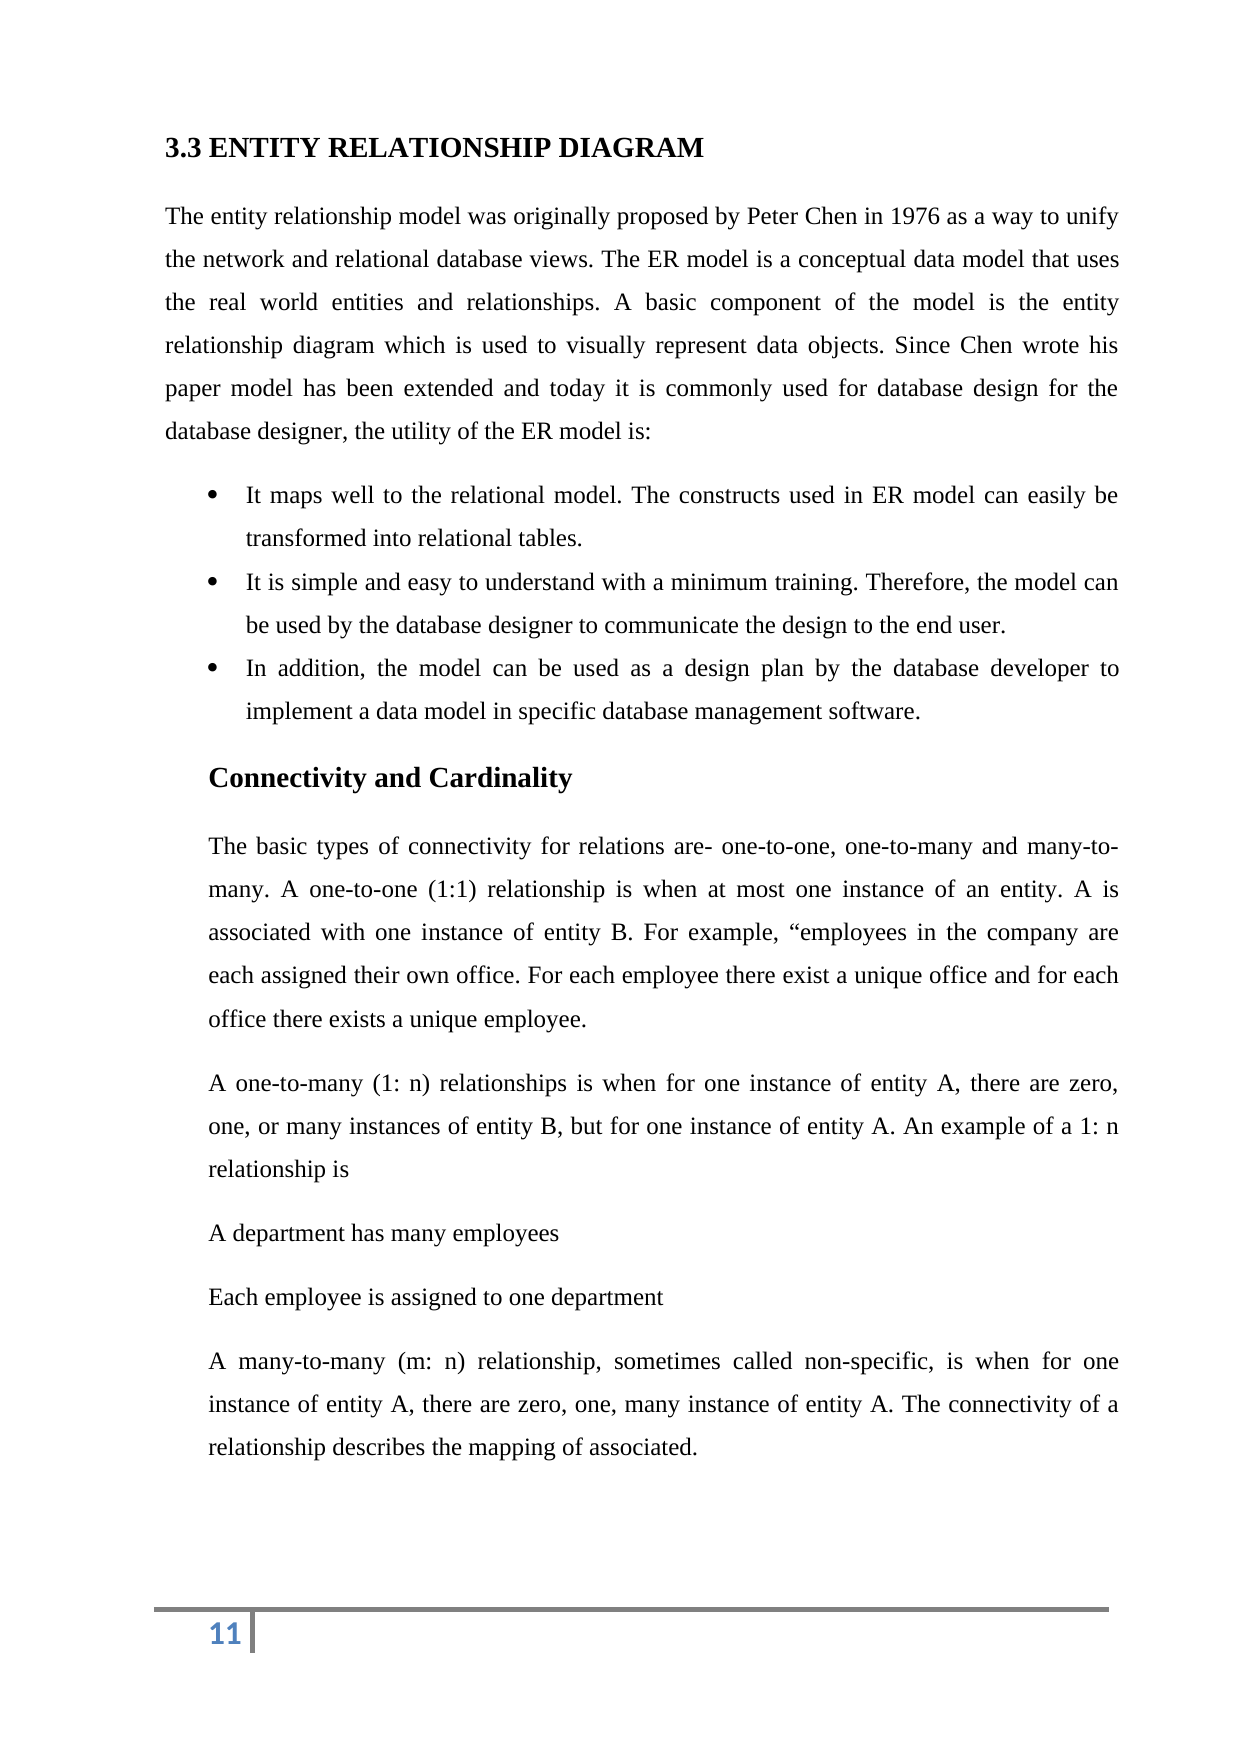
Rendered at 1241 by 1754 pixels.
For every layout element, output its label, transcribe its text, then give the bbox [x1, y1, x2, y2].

text Each employee is assigned to one department [208, 1282, 1120, 1311]
list In addition, the model can be used as a design plan by the database developer to implement a data model in specific database management software. [208, 653, 1120, 725]
text The basic types of connectivity for relations are- one-to-one, one-to-many and many-to-many. A one-to-one (1:1) relationship is when at most one instance of an entity. A is associated with one instance of entity B. For example, “employees in the company are each assigned their own office. For each employee there exist a unique office and for each office there exists a unique employee. [208, 831, 1120, 1032]
text 3.3 ENTITY RELATIONSHIP DIAGRAM [165, 130, 1120, 163]
list It maps well to the relational model. The constructs used in ER model can easily be transformed into relational tables. [208, 480, 1120, 552]
text The entity relationship model was originally proposed by Peter Chen in 1976 as a way to unify the network and relational database views. The ER model is a conceptual data model that uses the real world entities and relationships. A basic component of the model is the entity relationship diagram which is used to visually represent data objects. Since Chen wrote his paper model has been extended and today it is commonly used for database design for the database designer, the utility of the ER model is: [165, 201, 1120, 445]
text Connectivity and Cardinality [208, 760, 1120, 793]
text A department has many employees [208, 1218, 1120, 1247]
text A many-to-many (m: n) relationship, sometimes called non-specific, is when for one instance of entity A, there are zero, one, many instance of entity A. The connectivity of a relationship describes the mapping of associated. [208, 1346, 1120, 1461]
text A one-to-many (1: n) relationships is when for one instance of entity A, there are zero, one, or many instances of entity B, but for one instance of entity A. An example of a 1: n relationship is [208, 1068, 1120, 1183]
list It is simple and easy to understand with a minimum training. Therefore, the model can be used by the database designer to communicate the design to the end user. [208, 567, 1120, 638]
